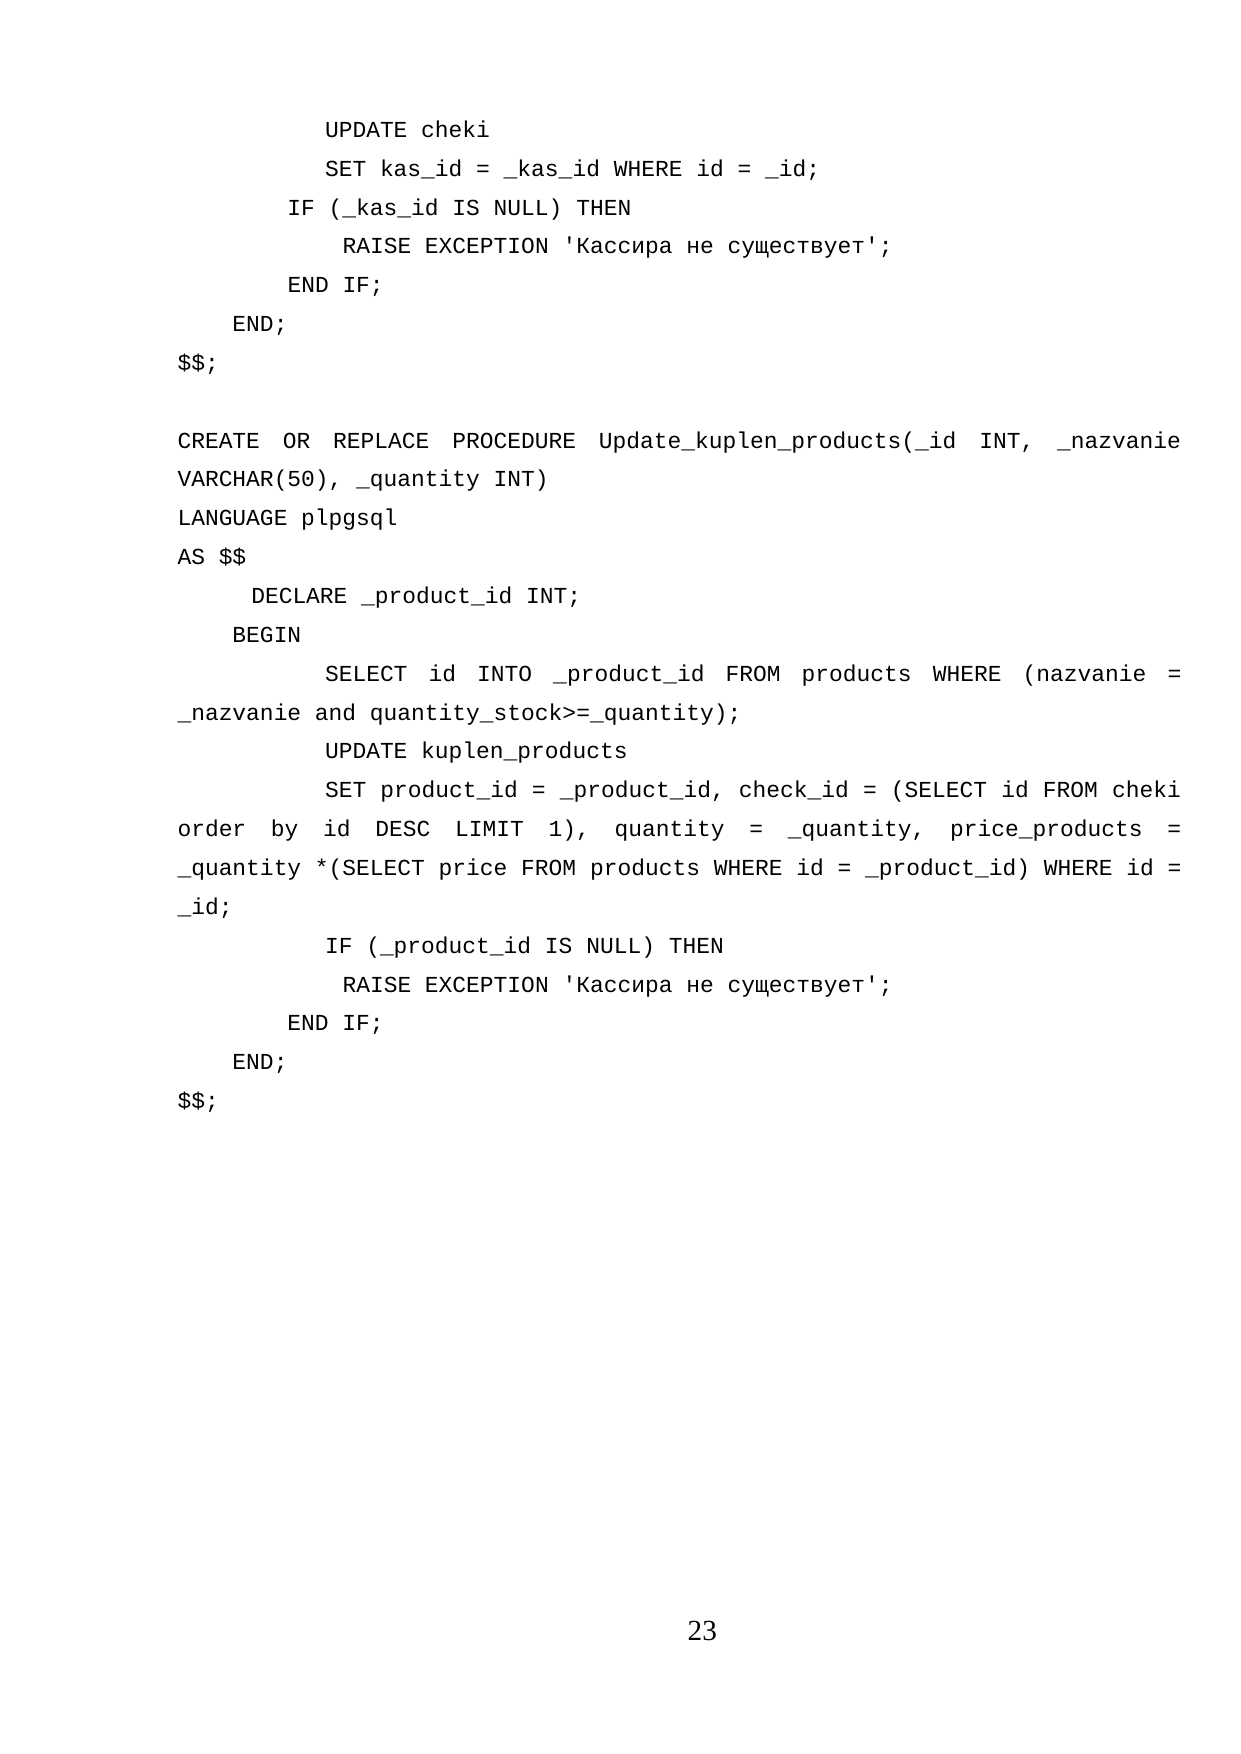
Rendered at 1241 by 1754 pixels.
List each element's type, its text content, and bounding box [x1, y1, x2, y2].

text CREATE OR REPLACE PROCEDURE Update_kuplen_products(_id INT, _nazvanie VARCHAR(50), _quantity INT) [177, 429, 1181, 494]
text SELECT id INTO _product_id FROM products WHERE (nazvanie = _nazvanie and quantity_stock>=_quantity); [177, 662, 1181, 727]
text $$; [177, 1089, 1181, 1115]
text UPDATE cheki [177, 118, 1181, 144]
text END IF; [177, 273, 1181, 299]
text BEGIN [177, 623, 1181, 649]
text DECLARE _product_id INT; [177, 584, 1181, 610]
text RAISE EXCEPTION 'Кассира не существует'; [177, 235, 1181, 261]
text UPDATE kuplen_products [177, 740, 1181, 766]
text IF (_kas_id IS NULL) THEN [177, 196, 1181, 222]
text AS $$ [177, 546, 1181, 571]
text LANGUAGE plpgsql [177, 507, 1181, 533]
text RAISE EXCEPTION 'Кассира не существует'; [177, 973, 1181, 999]
text END; [177, 312, 1181, 338]
text SET kas_id = _kas_id WHERE id = _id; [177, 157, 1181, 183]
text SET product_id = _product_id, check_id = (SELECT id FROM cheki order by id DESC LIMIT 1), quantity = _quantity, price_products = _quantity *(SELECT price FROM products WHERE id = _product_id) WHERE id = _id; [177, 779, 1181, 921]
text $$; [177, 351, 1181, 377]
text END; [177, 1051, 1181, 1077]
text IF (_product_id IS NULL) THEN [177, 934, 1181, 960]
text END IF; [177, 1012, 1181, 1038]
